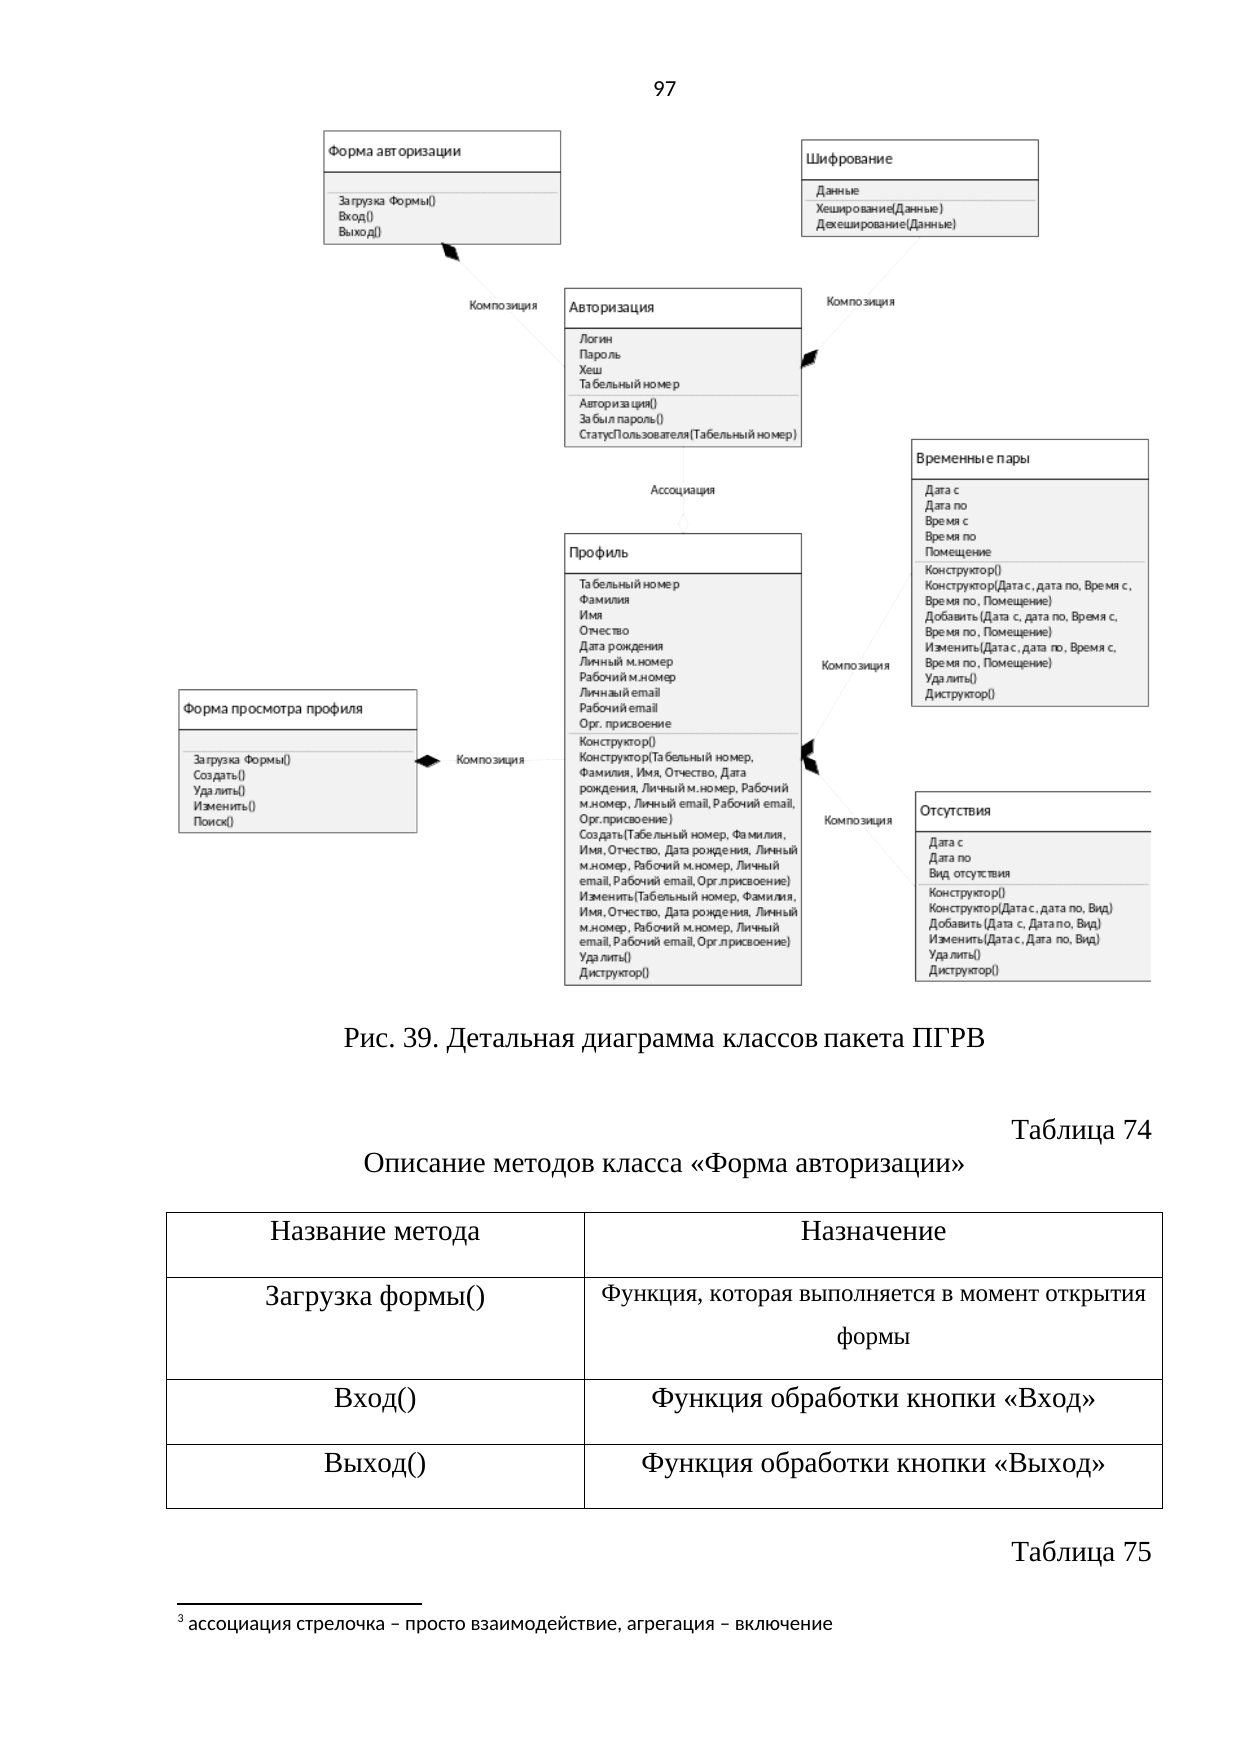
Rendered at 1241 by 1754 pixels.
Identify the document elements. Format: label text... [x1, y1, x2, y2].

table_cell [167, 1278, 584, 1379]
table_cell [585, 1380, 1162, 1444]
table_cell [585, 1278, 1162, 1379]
text Описание методов класса «Форма авторизации» [177, 1145, 1152, 1179]
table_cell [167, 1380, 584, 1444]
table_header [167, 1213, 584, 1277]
text Таблица 74 [251, 1112, 1152, 1145]
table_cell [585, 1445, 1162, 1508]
text Таблица 75 [251, 1534, 1152, 1568]
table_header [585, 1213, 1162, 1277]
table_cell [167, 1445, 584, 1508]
text Рис. 39. Детальная диаграмма классов пакета ПГРВ [177, 1020, 1152, 1053]
